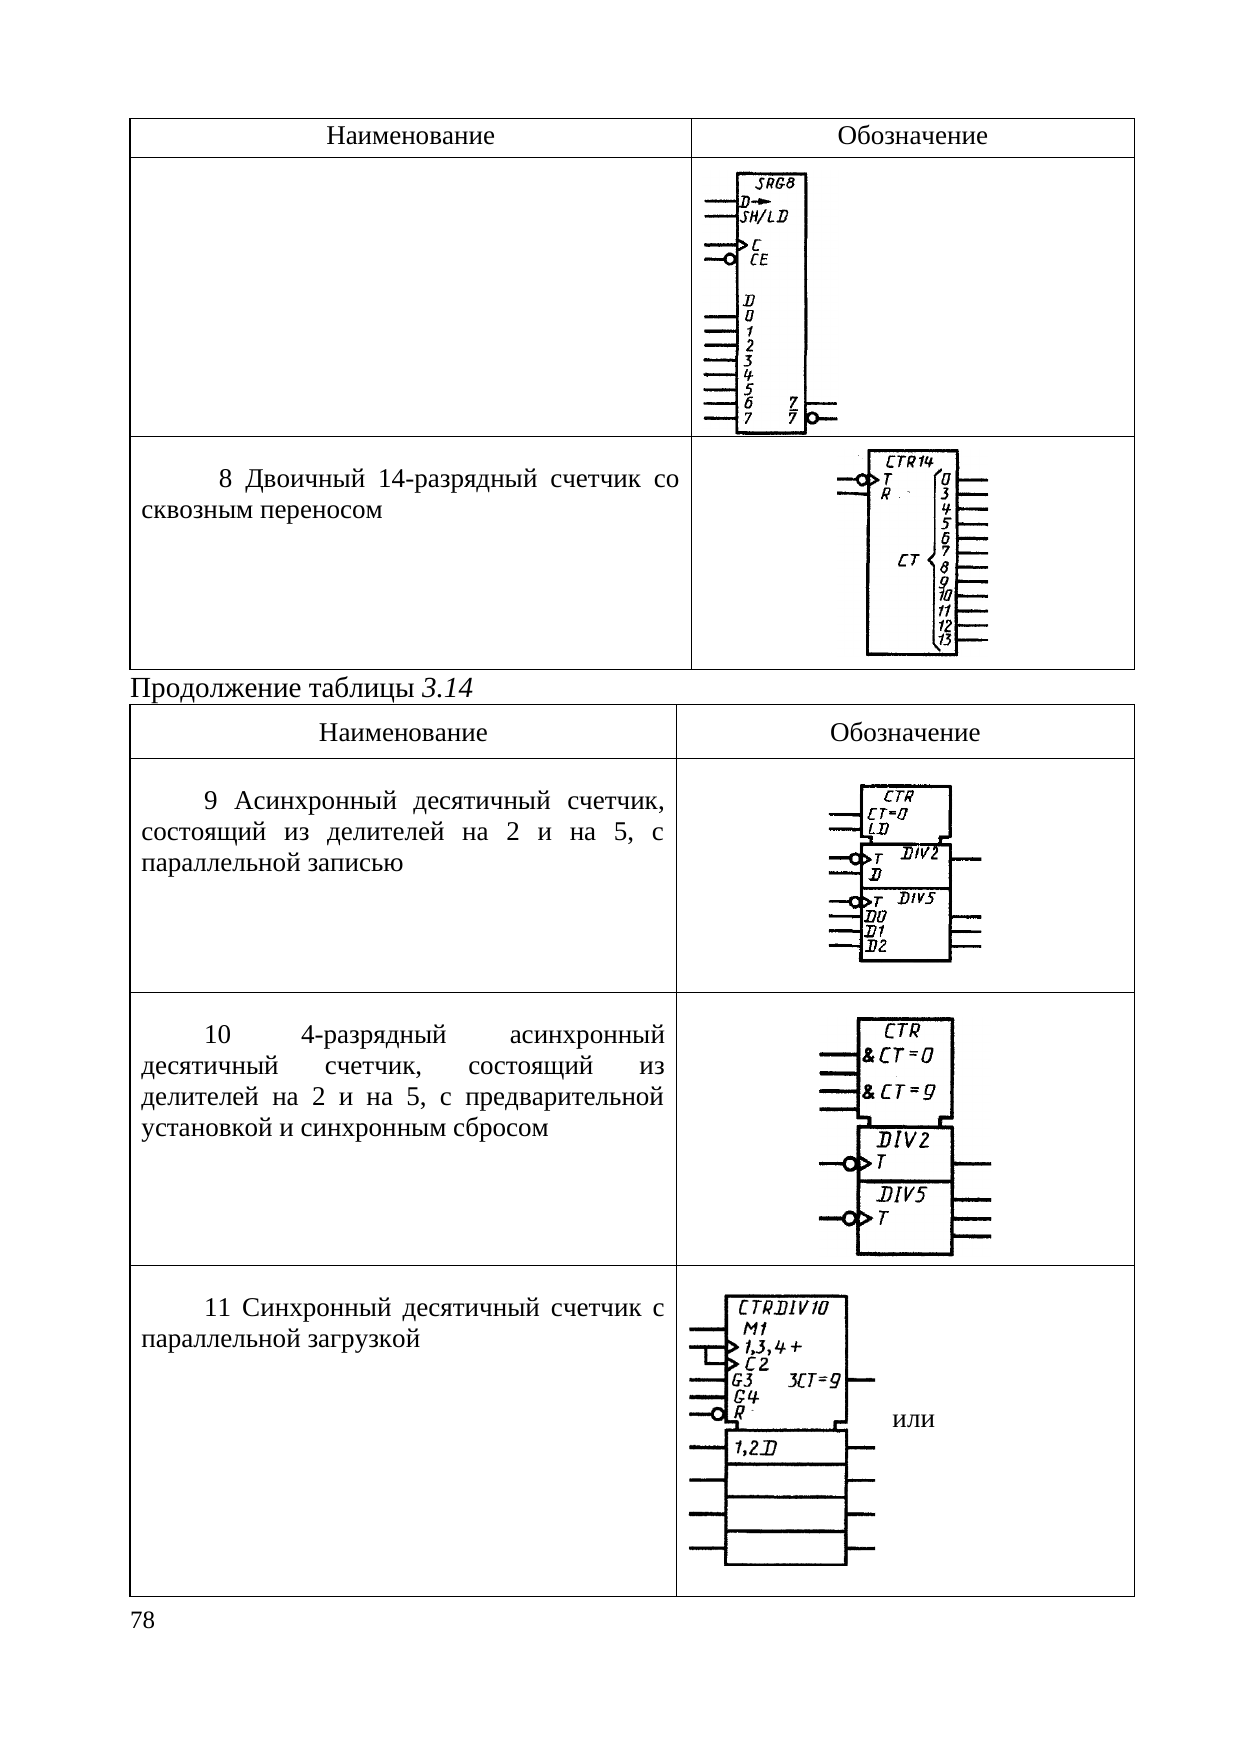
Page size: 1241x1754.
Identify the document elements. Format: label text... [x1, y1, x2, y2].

table_cell [677, 759, 1134, 992]
table_cell [692, 437, 1134, 669]
picture [687, 1291, 876, 1566]
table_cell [131, 1266, 676, 1596]
table_cell [677, 993, 1134, 1265]
table_cell [677, 1266, 1134, 1596]
picture [702, 170, 839, 436]
table_header Наименование [131, 705, 676, 758]
table_header Наименование [131, 119, 691, 157]
picture [818, 1017, 992, 1257]
picture [837, 449, 989, 657]
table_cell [131, 158, 691, 436]
table_header Обозначение [692, 119, 1134, 157]
table_header Обозначение [677, 705, 1134, 758]
text Продолжение таблицы 3.14 [130, 670, 1133, 704]
picture [828, 784, 982, 963]
table_cell 8 Двоичный 14-разрядный счетчик со сквозным переносом [131, 437, 691, 669]
table_cell 10 4-разрядный асинхронный десятичный счетчик, состоящий из делителей на 2 и на 5, с предварительной установкой и синхронным сбросом [131, 993, 676, 1265]
table_cell [692, 158, 1134, 436]
table_cell 9 Асинхронный десятичный счетчик, состоящий из делителей на 2 и на 5, с параллельной записью [131, 759, 676, 992]
